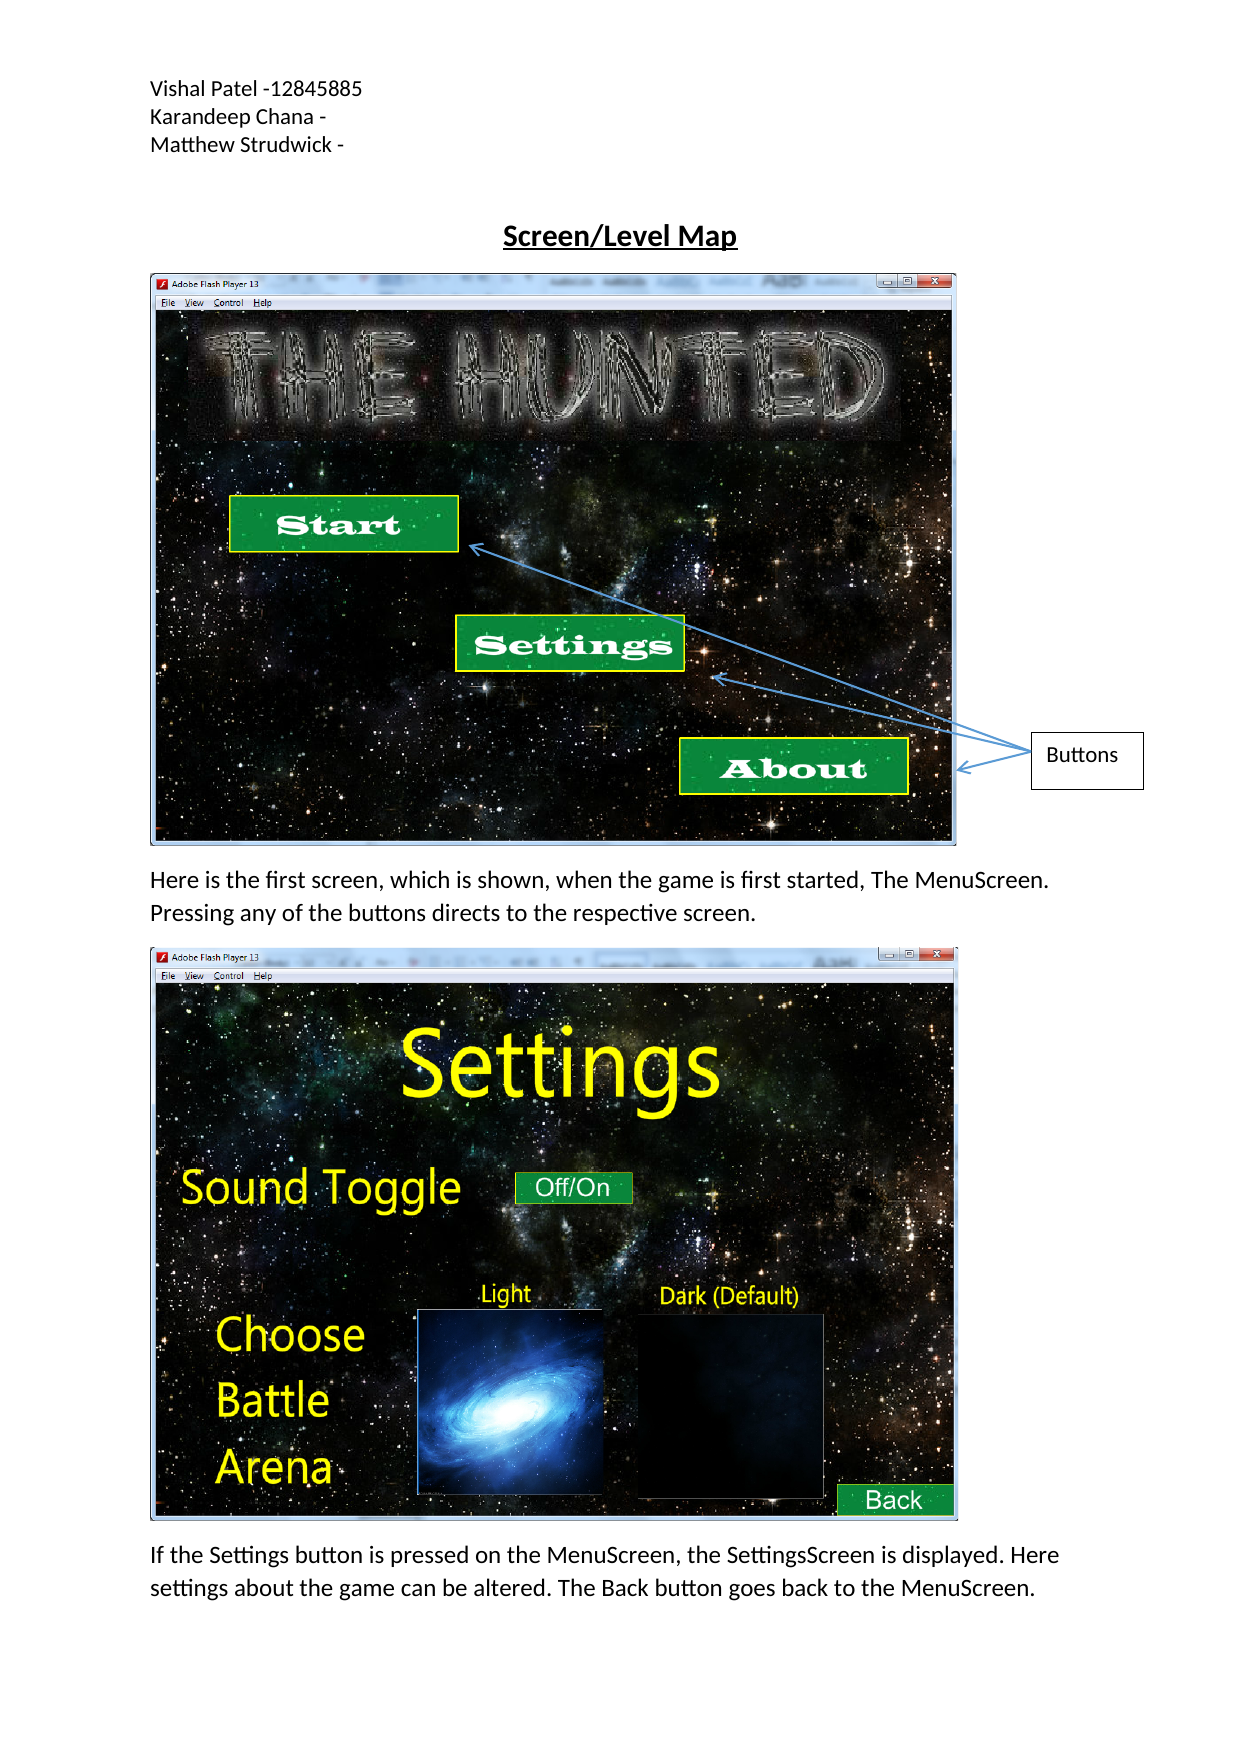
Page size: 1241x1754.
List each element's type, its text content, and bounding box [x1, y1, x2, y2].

picture [150, 273, 957, 846]
picture [150, 947, 959, 1521]
text Here is the first screen, which is shown, when the game is first started, The MenuScreen. Pressing any of the buttons directs to the respective screen. [150, 864, 1090, 928]
text Screen/Level Map [150, 216, 1090, 254]
text If the Settings button is pressed on the MenuScreen, the SettingsScreen is displayed. Here settings about the game can be altered. The Back button goes back to the MenuScreen. [150, 1539, 1090, 1603]
